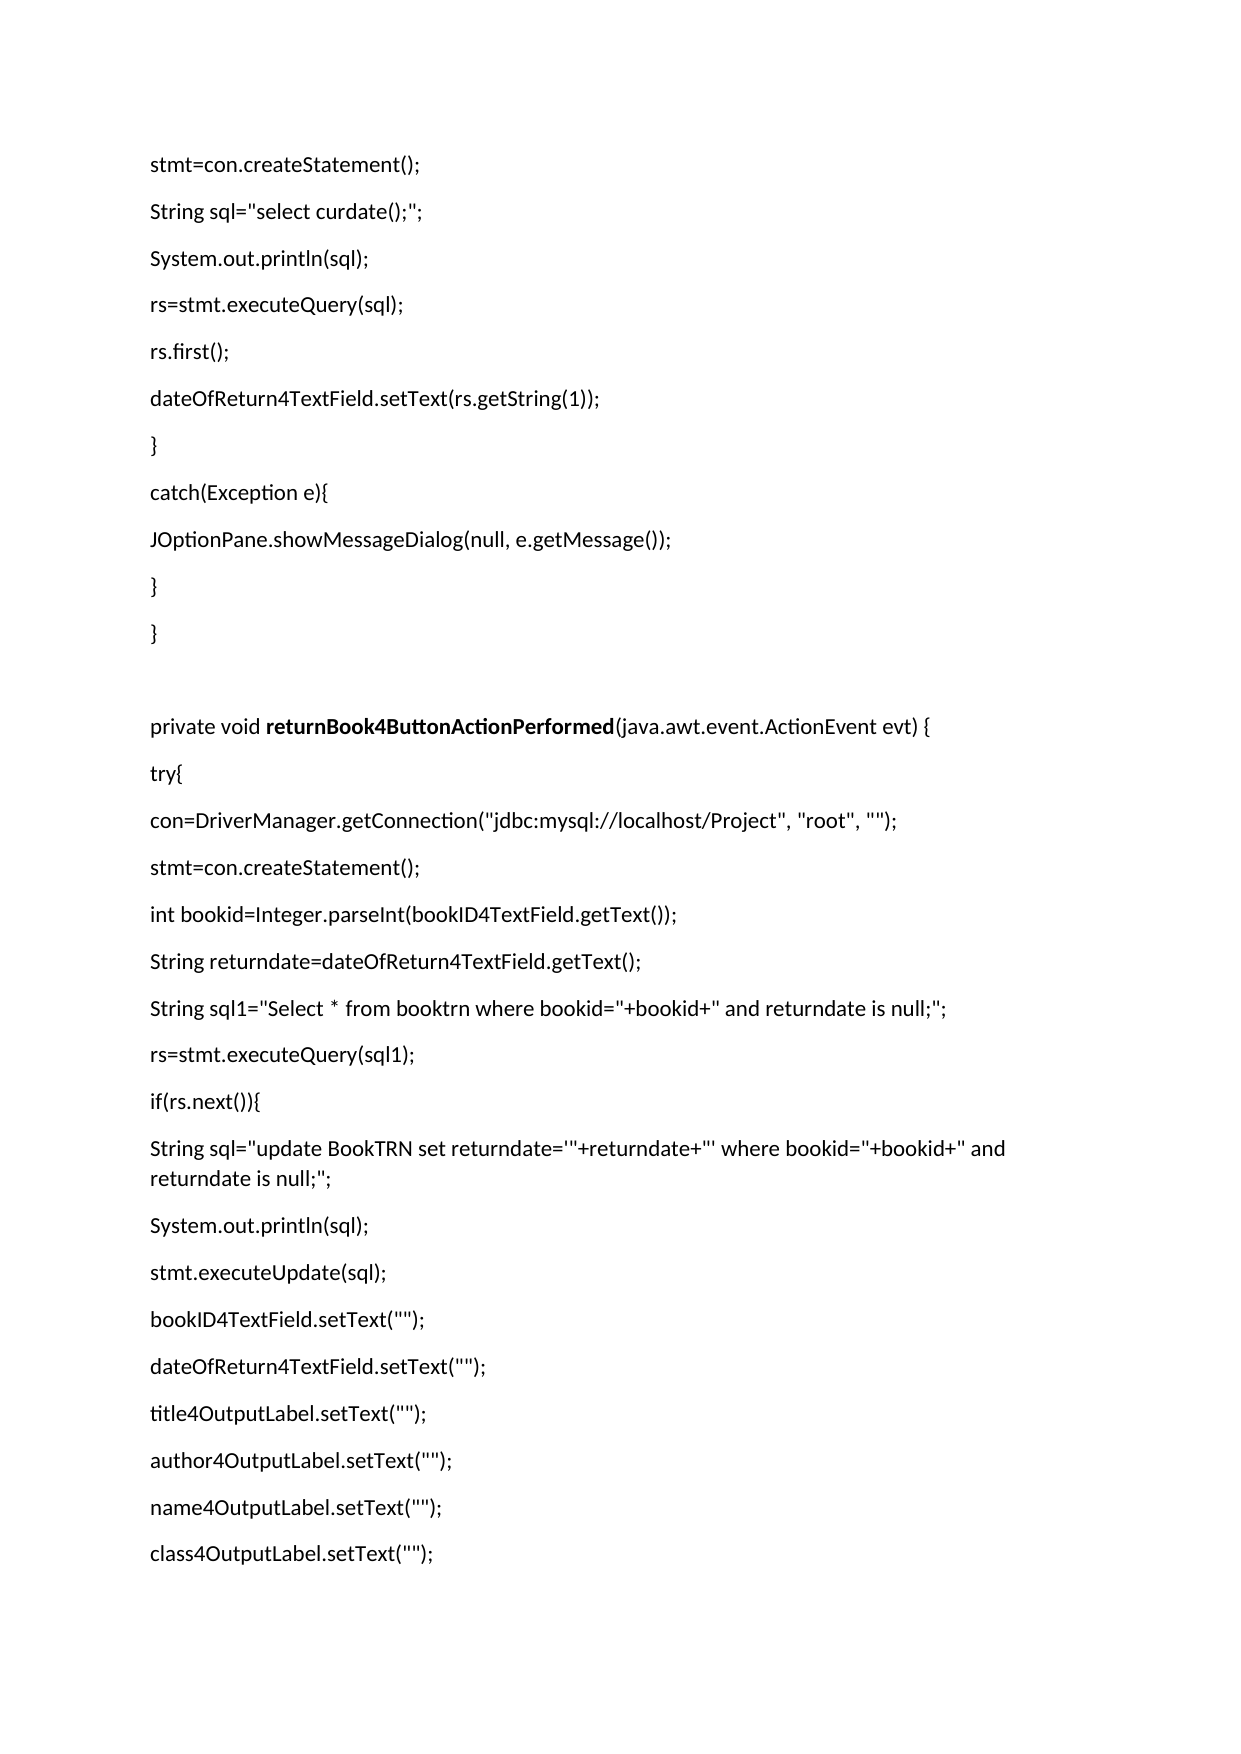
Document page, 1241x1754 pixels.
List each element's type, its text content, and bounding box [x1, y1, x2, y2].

text } [150, 572, 1090, 600]
text class4OutputLabel.setText(""); [150, 1539, 1090, 1568]
text catch(Exception e){ [150, 478, 1090, 506]
text System.out.println(sql); [150, 244, 1090, 272]
text String sql1="Select * from booktrn where bookid="+bookid+" and returndate is null;"; [150, 994, 1090, 1022]
text private void returnBook4ButtonActionPerformed(java.awt.event.ActionEvent evt) { [150, 712, 1090, 741]
text stmt=con.createStatement(); [150, 150, 1090, 178]
text rs=stmt.executeQuery(sql1); [150, 1041, 1090, 1069]
text con=DriverManager.getConnection("jdbc:mysql://localhost/Project", "root", ""); [150, 806, 1090, 834]
text JOptionPane.showMessageDialog(null, e.getMessage()); [150, 525, 1090, 553]
text int bookid=Integer.parseInt(bookID4TextField.getText()); [150, 900, 1090, 928]
text author4OutputLabel.setText(""); [150, 1446, 1090, 1474]
text rs.first(); [150, 337, 1090, 366]
text dateOfReturn4TextField.setText(""); [150, 1352, 1090, 1380]
text } [150, 619, 1090, 647]
text bookID4TextField.setText(""); [150, 1305, 1090, 1333]
text } [150, 431, 1090, 459]
text String sql="select curdate();"; [150, 197, 1090, 225]
text stmt.executeUpdate(sql); [150, 1258, 1090, 1286]
text stmt=con.createStatement(); [150, 853, 1090, 881]
text if(rs.next()){ [150, 1087, 1090, 1116]
text dateOfReturn4TextField.setText(rs.getString(1)); [150, 384, 1090, 412]
text String returndate=dateOfReturn4TextField.getText(); [150, 947, 1090, 975]
text name4OutputLabel.setText(""); [150, 1493, 1090, 1521]
text rs=stmt.executeQuery(sql); [150, 291, 1090, 319]
text String sql="update BookTRN set returndate='"+returndate+"' where bookid="+bookid+" and returndate is null;"; [150, 1134, 1090, 1193]
text try{ [150, 759, 1090, 787]
text System.out.println(sql); [150, 1211, 1090, 1239]
text title4OutputLabel.setText(""); [150, 1399, 1090, 1427]
